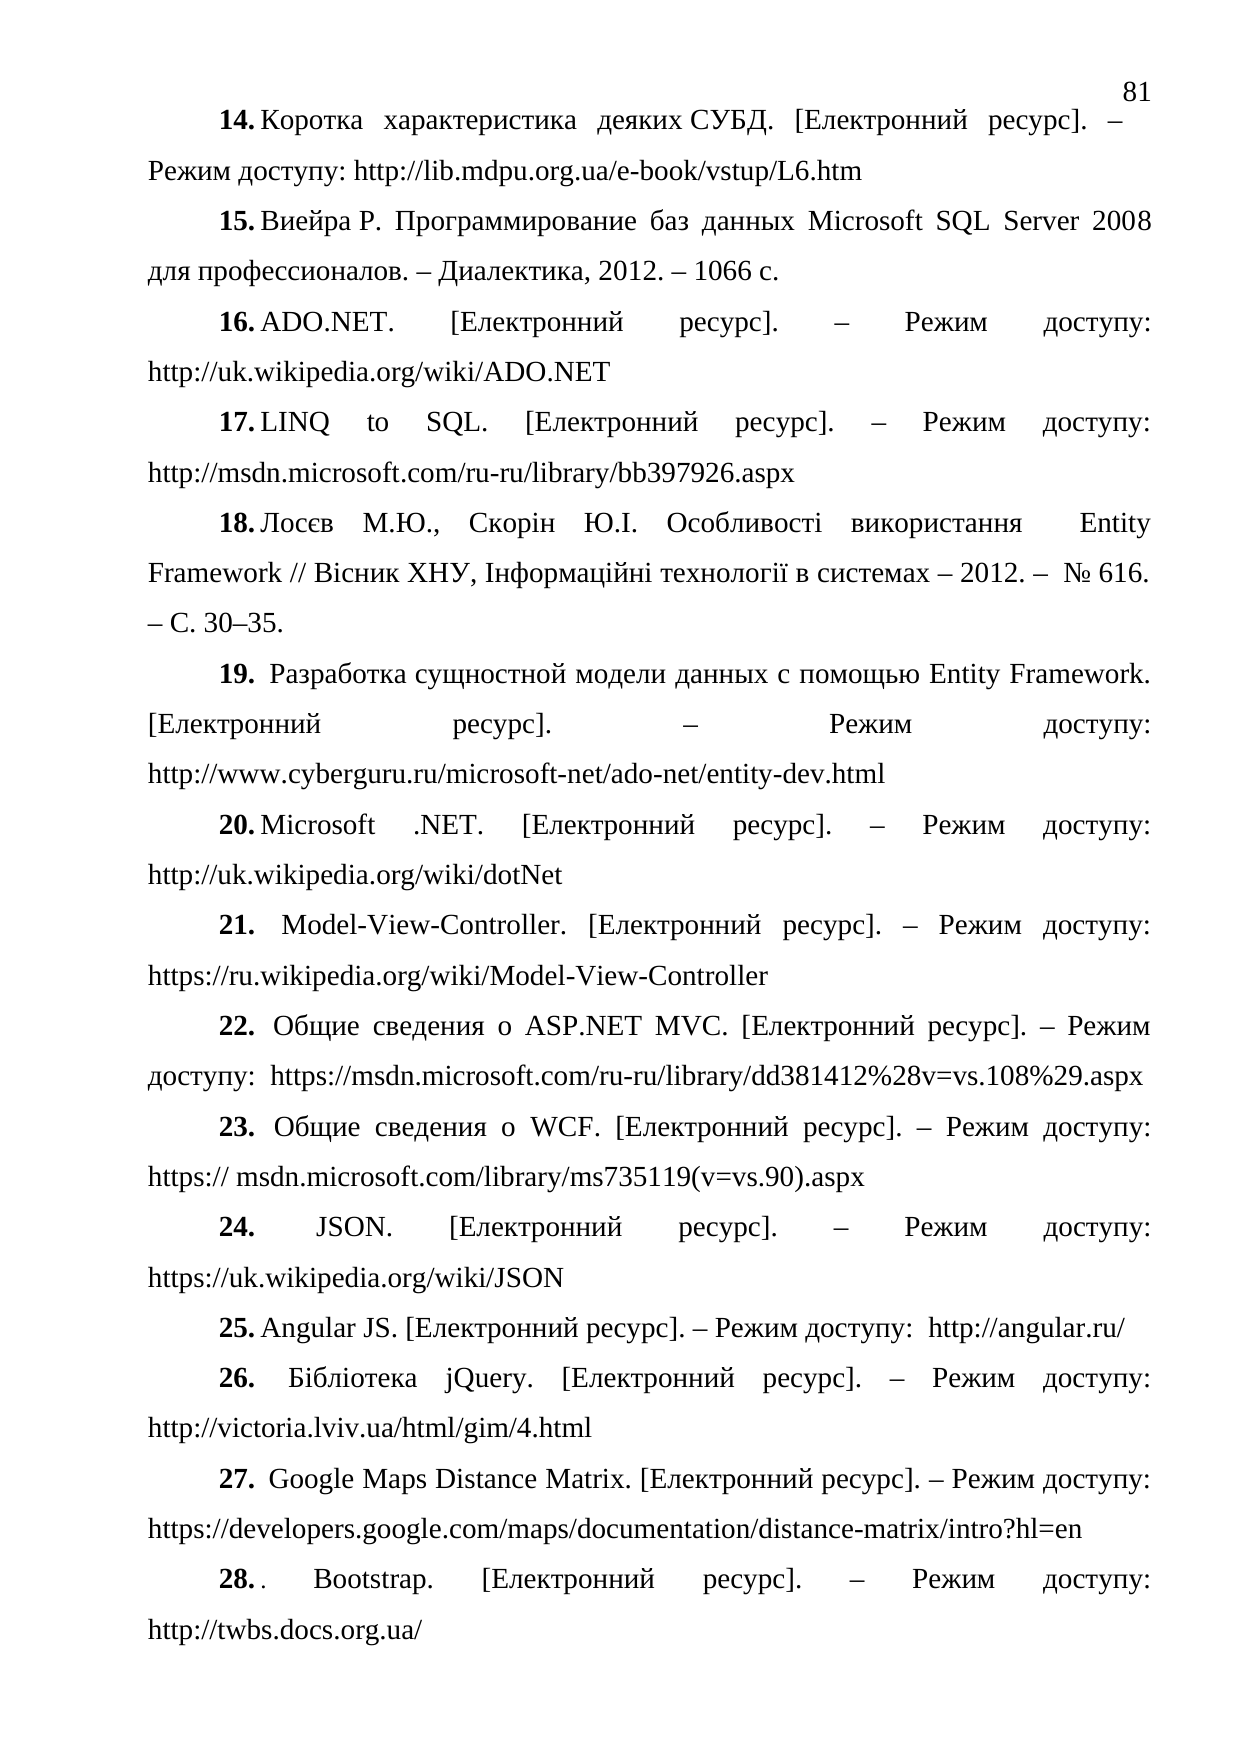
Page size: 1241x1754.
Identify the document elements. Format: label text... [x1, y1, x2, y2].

list . Bootstrap. [Електронний ресурс]. – Режим доступу: http://twbs.docs.org.ua/ [148, 1562, 1152, 1645]
list Общие сведения о WCF. [Електронний ресурс]. – Режим доступу: https:// msdn.microsoft.com/library/ms735119(v=vs.90).aspx [148, 1109, 1152, 1193]
list Google Maps Distance Matrix. [Електронний ресурс]. – Режим доступу: https://developers.google.com/maps/documentation/distance-matrix/intro?hl=en [148, 1461, 1152, 1545]
list Аngular JS. [Електронний ресурс]. – Режим доступу: http://angular.ru/ [148, 1310, 1152, 1343]
list Коротка характеристика деяких СУБД. [Електронний ресурс]. – Режим доступу: http://lib.mdpu.org.ua/e-book/vstup/L6.htm [148, 102, 1152, 186]
list ADO.NET. [Електронний ресурс]. – Режим доступу: http://uk.wikipedia.org/wiki/ADO.NET [148, 304, 1152, 388]
list Разработка сущностной модели данных с помощью Entity Framework. [Електронний ресурс]. – Режим доступу: http://www.cyberguru.ru/microsoft-net/ado-net/entity-dev.html [148, 656, 1152, 790]
list Microsoft .NET. [Електронний ресурс]. – Режим доступу: http://uk.wikipedia.org/wiki/dotNet [148, 807, 1152, 891]
list Лосєв М.Ю., Скорін Ю.І. Особливості використання Entity Framework // Вісник ХНУ, Інформаційні технології в системах – 2012. – № 616. – С. 30–35. [148, 505, 1152, 639]
list JSON. [Електронний ресурс]. – Режим доступу: https://uk.wikipedia.org/wiki/JSON [148, 1209, 1152, 1293]
list Общие сведения о ASP.NET MVC. [Електронний ресурс]. – Режим доступу: https://msdn.microsoft.com/ru-ru/library/dd381412%28v=vs.108%29.aspx [148, 1008, 1152, 1092]
list Model-View-Controller. [Електронний ресурс]. – Режим доступу: https://ru.wikipedia.org/wiki/Model-View-Controller [148, 907, 1152, 991]
list Виейра Р. Программирование баз данных Microsoft SQL Server 2008 для профессионалов. – Диалектика, 2012. – 1066 с. [148, 203, 1152, 287]
list Бібліотека jQuery. [Електронний ресурс]. – Режим доступу: http://victoria.lviv.ua/html/gim/4.html [148, 1360, 1152, 1444]
list LINQ to SQL. [Електронний ресурс]. – Режим доступу: http://msdn.microsoft.com/ru-ru/library/bb397926.aspx [148, 404, 1152, 488]
